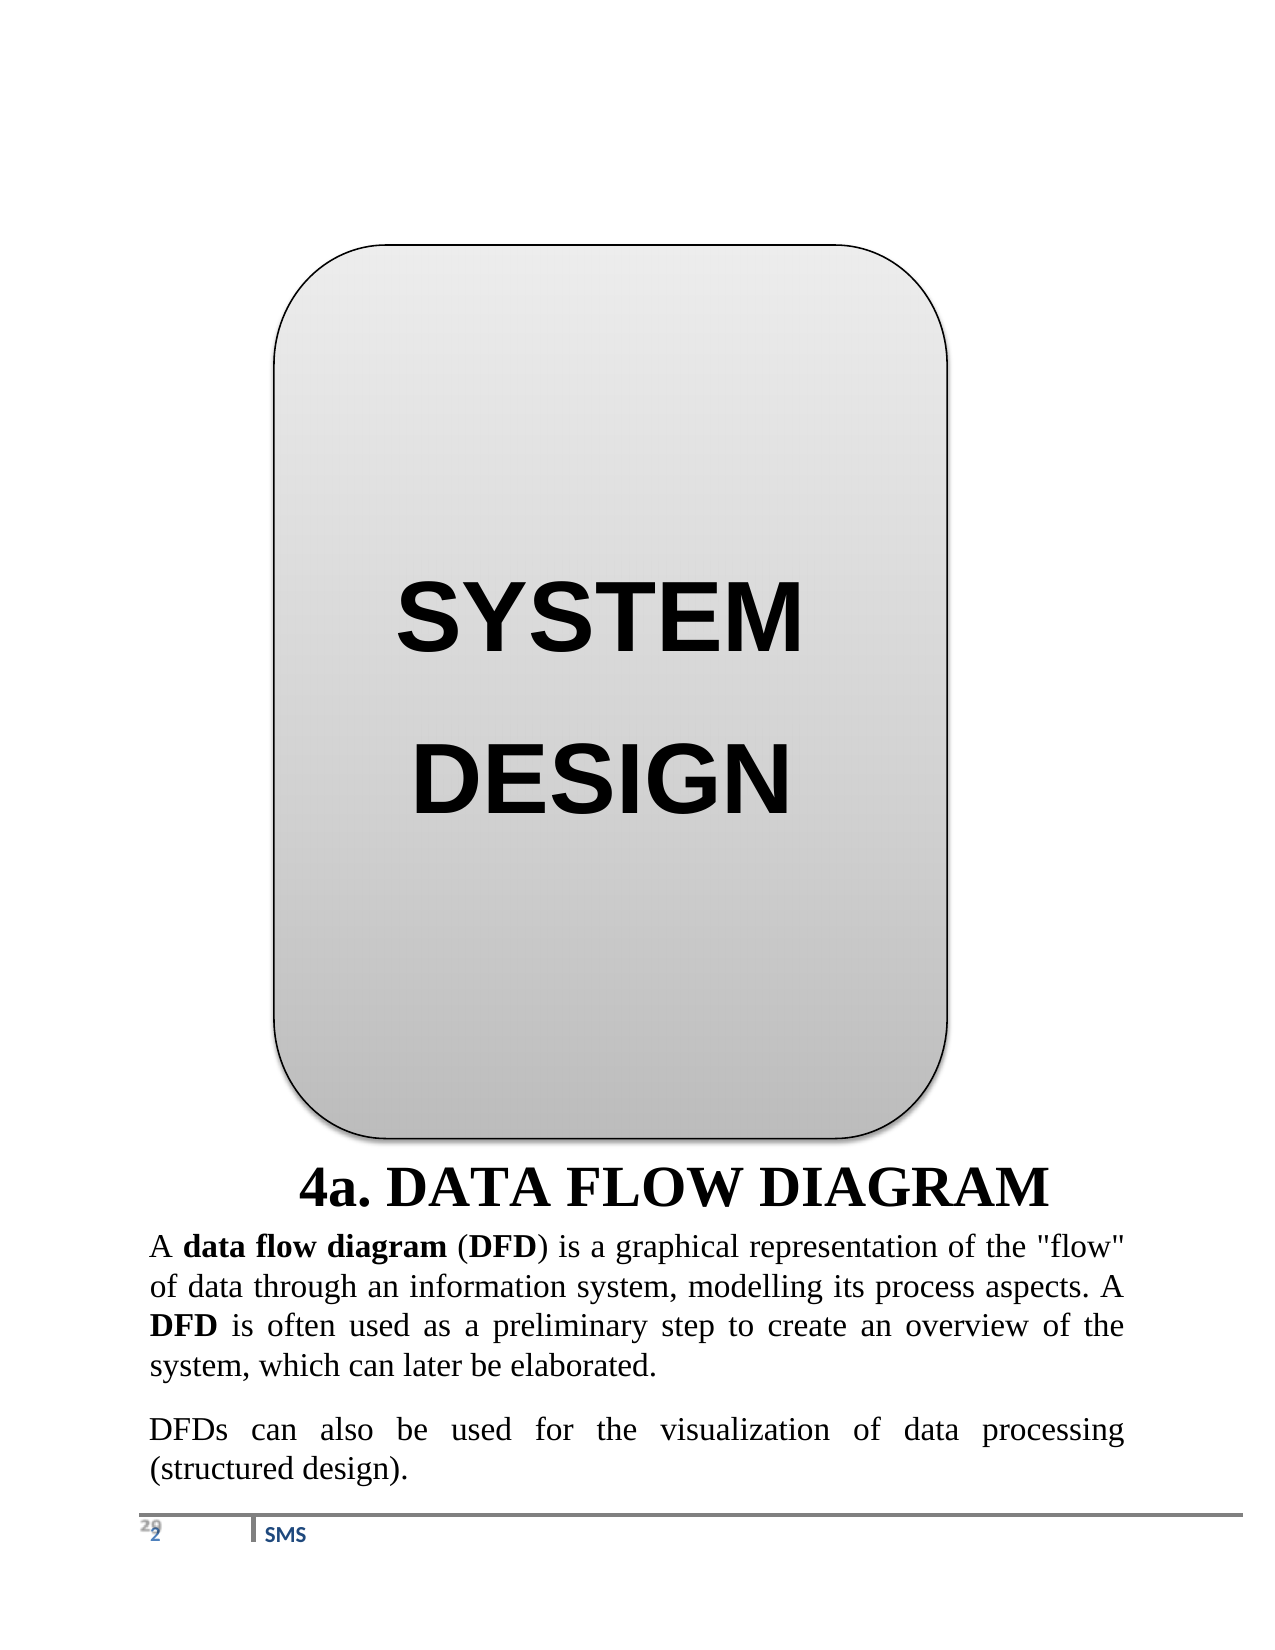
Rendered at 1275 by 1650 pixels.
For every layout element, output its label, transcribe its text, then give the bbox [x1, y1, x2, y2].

subtitle 4a. DATA FLOW DIAGRAM [299, 1152, 1265, 1219]
text A data flow diagram (DFD) is a graphical representation of the "flow" of data through an information system, modelling its process aspects. A DFD is often used as a preliminary step to create an overview of the system, which can later be elaborated. [148, 1227, 1126, 1383]
picture [266, 240, 955, 1150]
picture [138, 1517, 163, 1536]
text DFDs can also be used for the visualization of data processing (structured design). [148, 1409, 1126, 1487]
